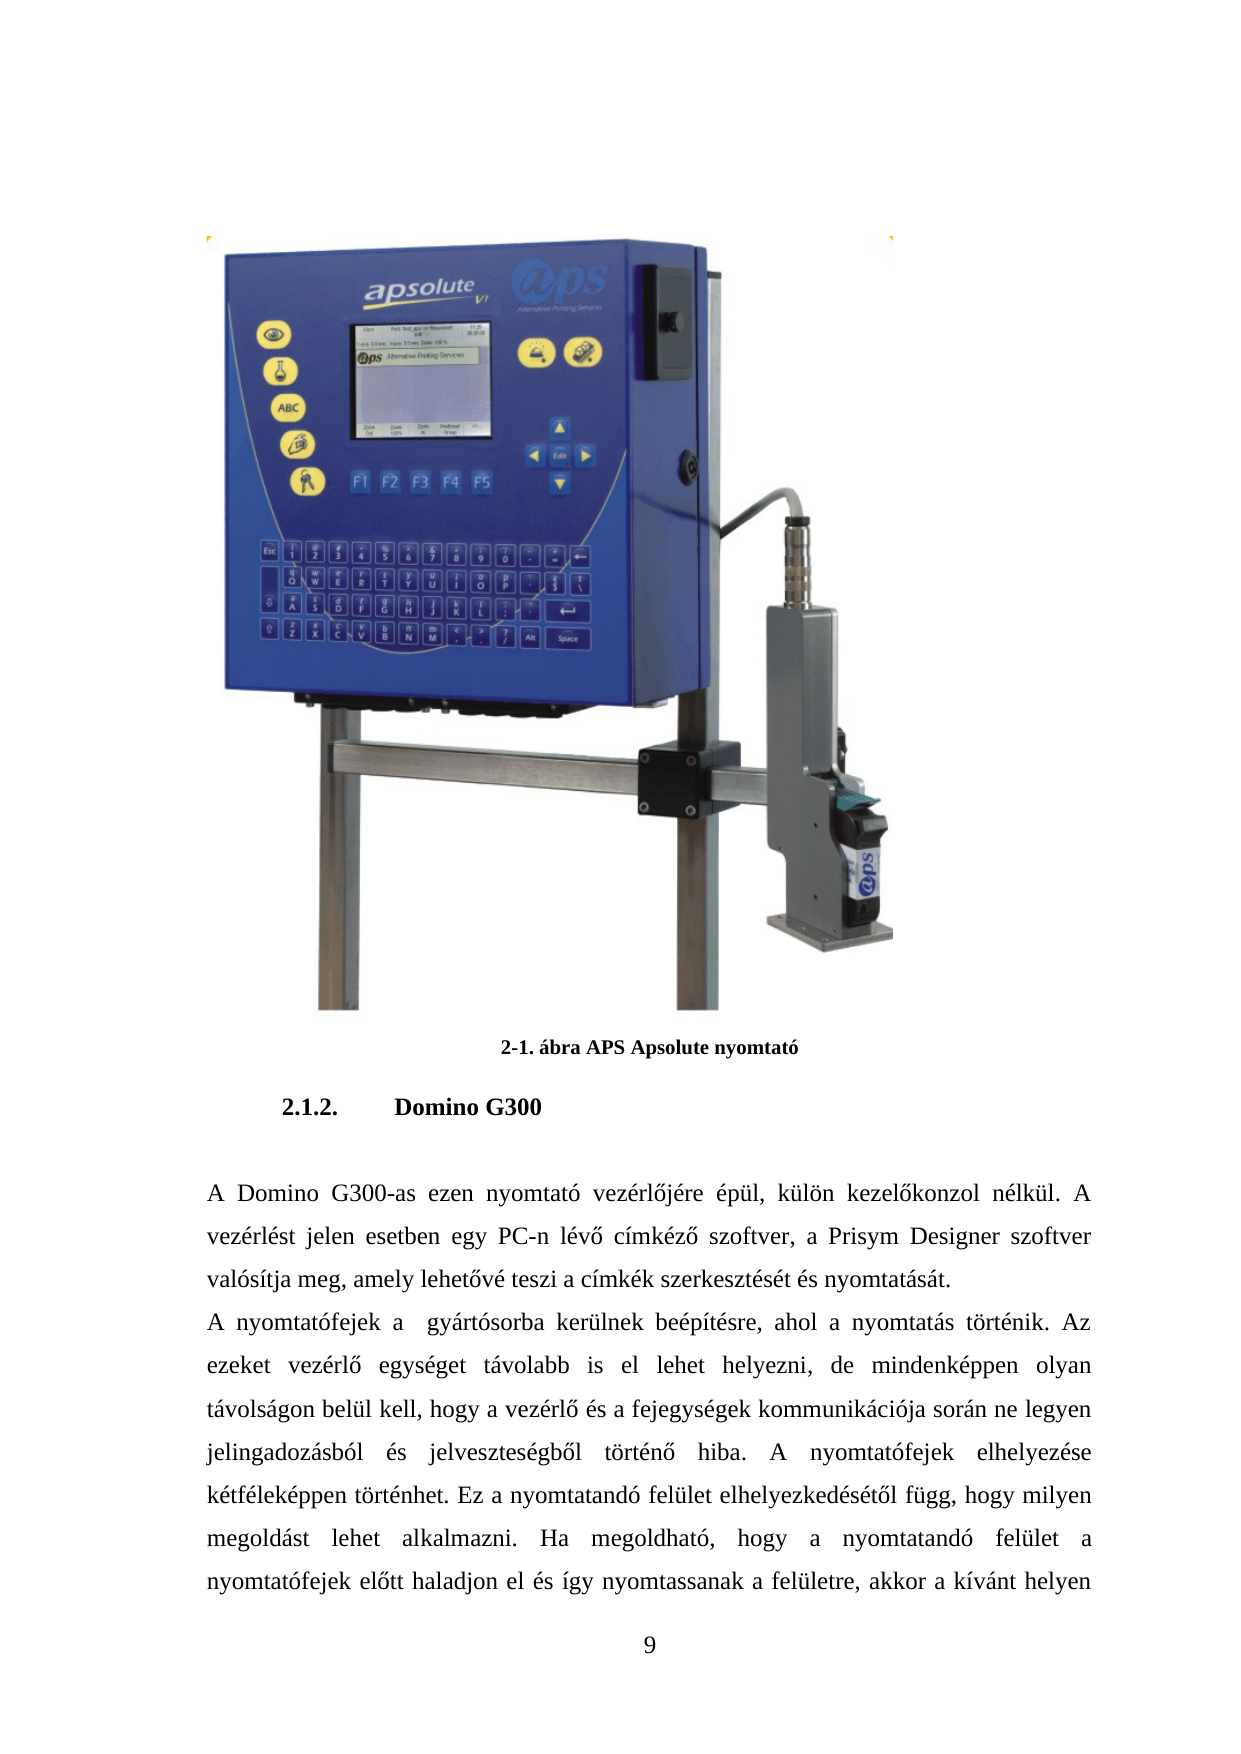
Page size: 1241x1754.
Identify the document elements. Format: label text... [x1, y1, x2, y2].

subtitle Domino G300 [282, 1092, 1093, 1121]
text A Domino G300-as ezen nyomtató vezérlőjére épül, külön kezelőkonzol nélkül. A vezérlést jelen esetben egy PC-n lévő címkéző szoftver, a Prisym Designer szoftver valósítja meg, amely lehetővé teszi a címkék szerkesztését és nyomtatását. [207, 1178, 1093, 1293]
text 2-1. ábra APS Apsolute nyomtató [207, 1035, 1093, 1059]
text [207, 1307, 1093, 1595]
